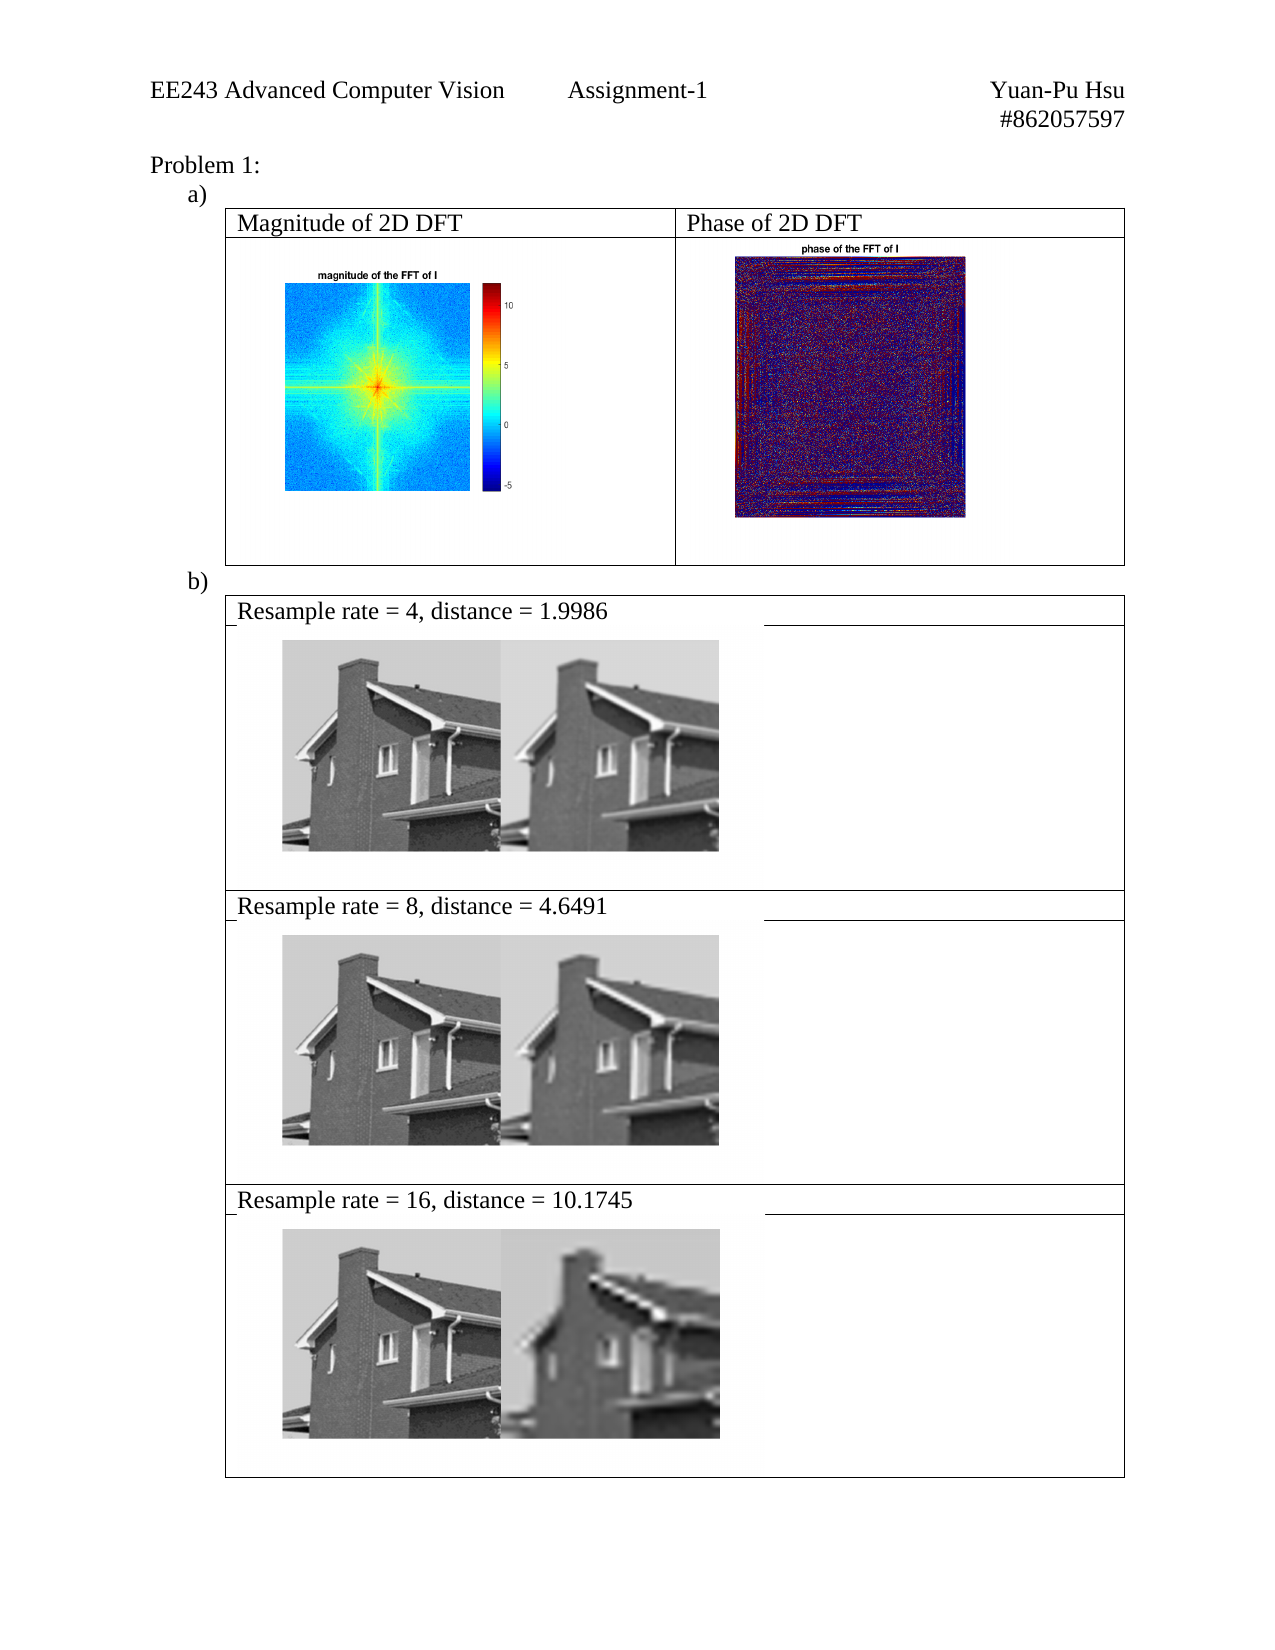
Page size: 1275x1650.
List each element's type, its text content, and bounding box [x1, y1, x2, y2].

picture [236, 238, 566, 565]
table_cell [765, 921, 1124, 1184]
table_header Resample rate = 4, distance = 1.9986 [226, 596, 1124, 624]
table_cell Resample rate = 8, distance = 4.6491 [226, 891, 1124, 919]
table_cell [765, 1215, 1124, 1477]
table_header Magnitude of 2D DFT [226, 209, 675, 237]
picture [236, 625, 765, 890]
table_cell [226, 238, 236, 565]
table_cell [226, 626, 236, 890]
table_cell Resample rate = 16, distance = 10.1745 [226, 1185, 1124, 1213]
table_header Phase of 2D DFT [676, 209, 1124, 237]
table_cell [1014, 238, 1124, 565]
table_cell [765, 626, 1124, 890]
picture [236, 1214, 765, 1477]
picture [686, 238, 1014, 565]
table_cell [676, 238, 686, 565]
text Problem 1: [150, 150, 1125, 179]
picture [236, 920, 765, 1184]
table_cell [226, 1215, 236, 1477]
table_cell [566, 238, 675, 565]
table_cell [226, 921, 236, 1184]
